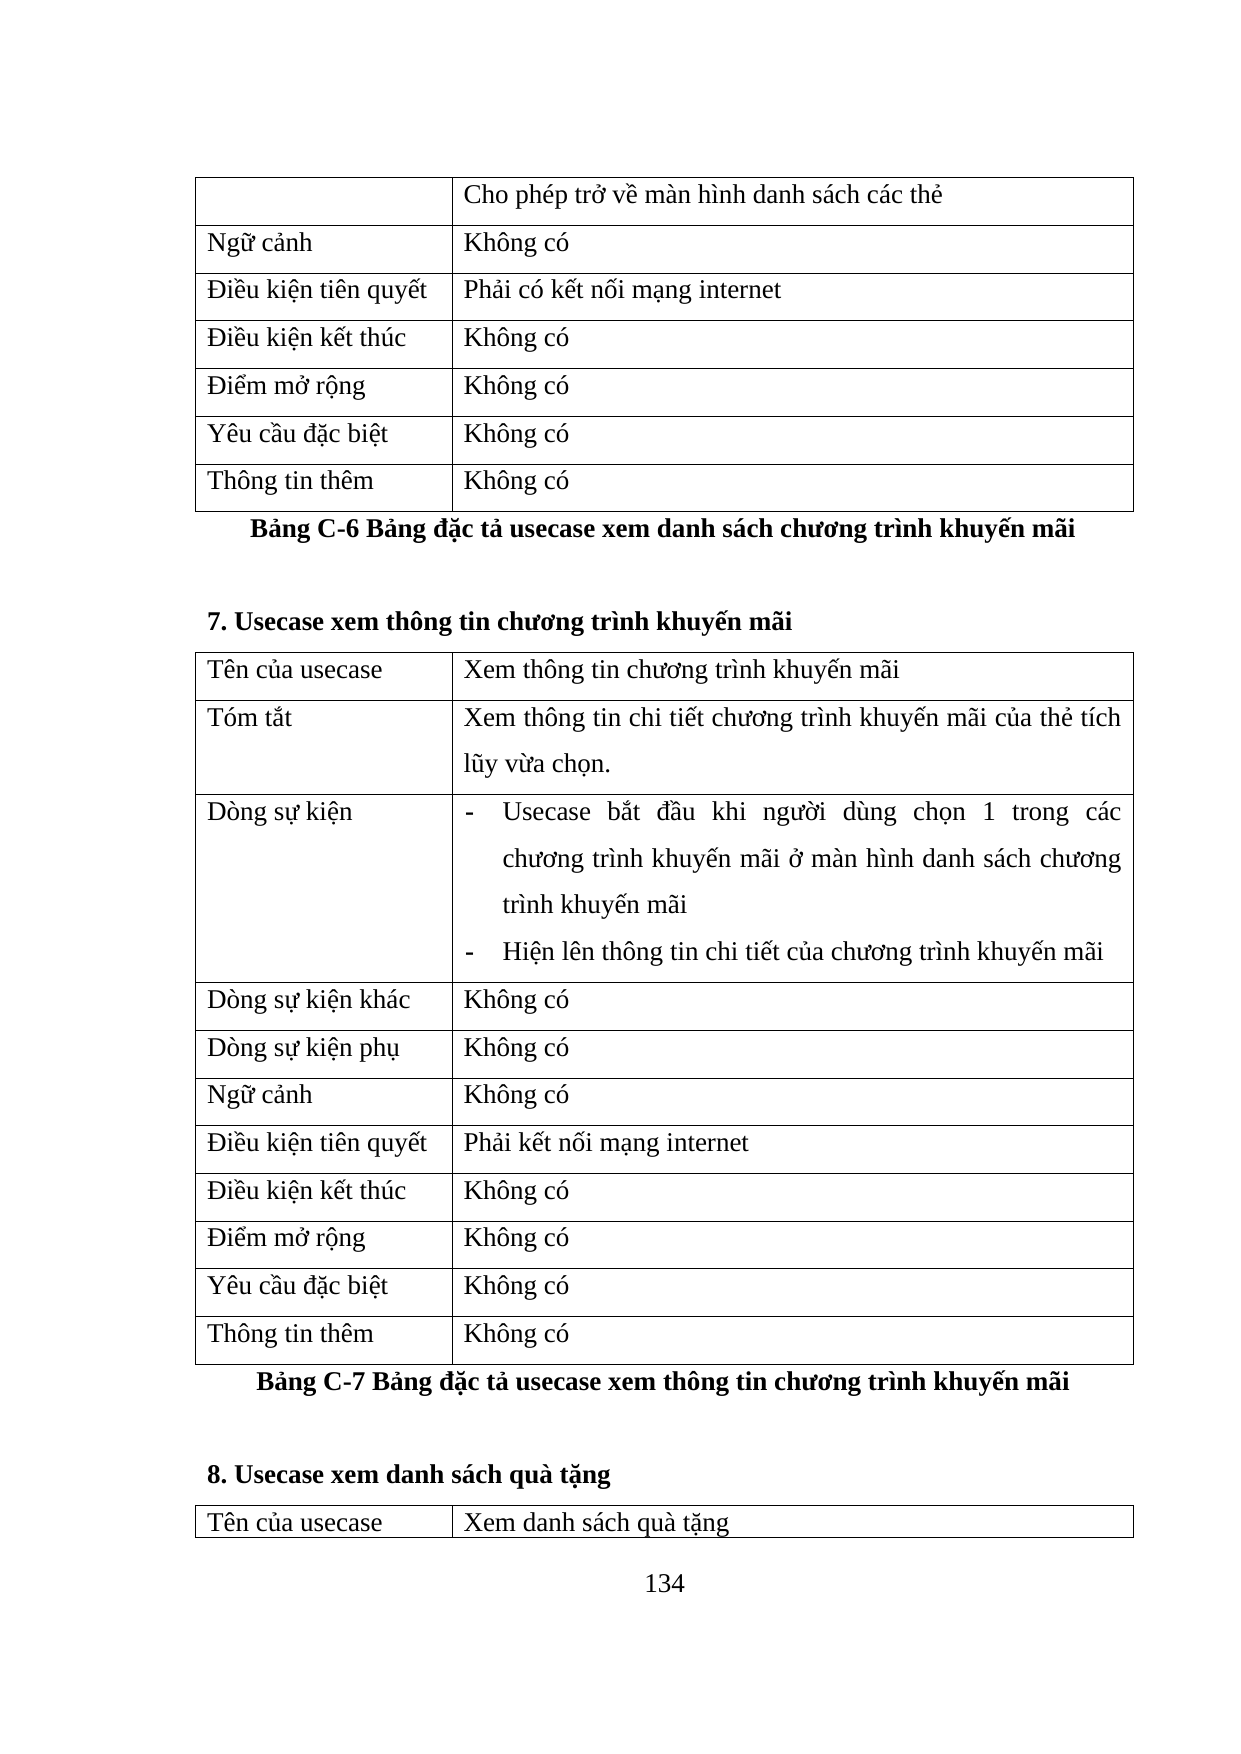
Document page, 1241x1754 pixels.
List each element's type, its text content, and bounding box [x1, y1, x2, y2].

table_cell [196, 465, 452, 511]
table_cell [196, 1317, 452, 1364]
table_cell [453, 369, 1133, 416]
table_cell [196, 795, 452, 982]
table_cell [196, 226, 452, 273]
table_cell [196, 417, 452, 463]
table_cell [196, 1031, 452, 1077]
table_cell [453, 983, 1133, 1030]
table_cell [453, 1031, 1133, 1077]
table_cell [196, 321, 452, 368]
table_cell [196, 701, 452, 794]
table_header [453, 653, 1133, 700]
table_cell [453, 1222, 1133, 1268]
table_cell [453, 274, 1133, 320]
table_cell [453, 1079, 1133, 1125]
text Bảng C-7 Bảng đặc tả usecase xem thông tin chương trình khuyến mãi [207, 1365, 1119, 1396]
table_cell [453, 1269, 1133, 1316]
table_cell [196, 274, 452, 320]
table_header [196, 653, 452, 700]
text 8. Usecase xem danh sách quà tặng [207, 1458, 1122, 1489]
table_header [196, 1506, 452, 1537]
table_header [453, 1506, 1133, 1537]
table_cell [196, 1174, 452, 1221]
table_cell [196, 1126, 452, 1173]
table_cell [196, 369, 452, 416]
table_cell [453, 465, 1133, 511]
text 7. Usecase xem thông tin chương trình khuyến mãi [207, 606, 1122, 637]
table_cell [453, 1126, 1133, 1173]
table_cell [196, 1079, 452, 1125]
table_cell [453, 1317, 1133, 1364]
text Bảng C-6 Bảng đặc tả usecase xem danh sách chương trình khuyến mãi [207, 512, 1119, 543]
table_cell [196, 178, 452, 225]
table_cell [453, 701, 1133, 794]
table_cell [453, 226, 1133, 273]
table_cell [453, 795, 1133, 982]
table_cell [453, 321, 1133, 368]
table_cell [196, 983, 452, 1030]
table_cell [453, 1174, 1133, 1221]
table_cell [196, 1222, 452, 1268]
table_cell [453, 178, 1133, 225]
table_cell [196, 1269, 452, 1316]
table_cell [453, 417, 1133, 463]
